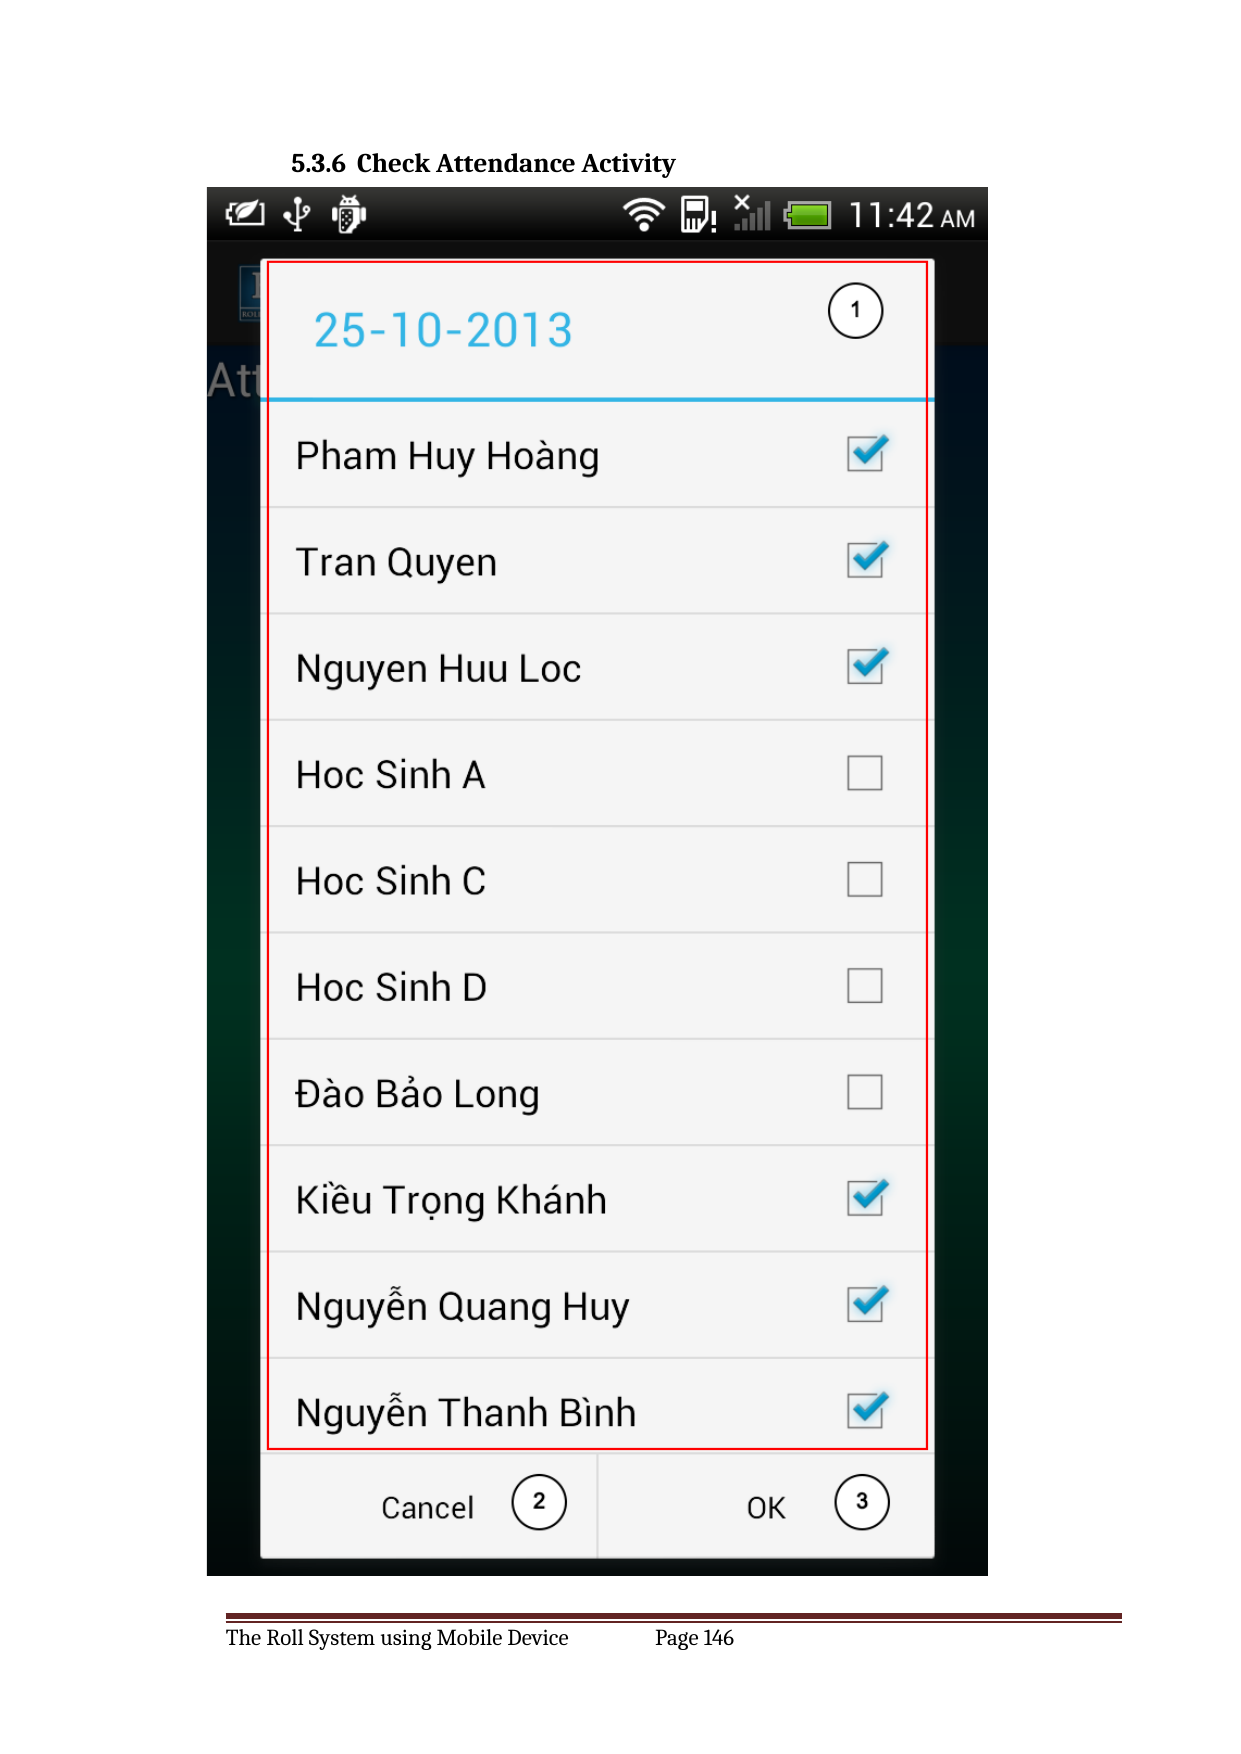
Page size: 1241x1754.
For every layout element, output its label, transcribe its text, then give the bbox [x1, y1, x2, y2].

subtitle Check Attendance Activity [291, 148, 1122, 179]
picture [206, 187, 988, 1576]
